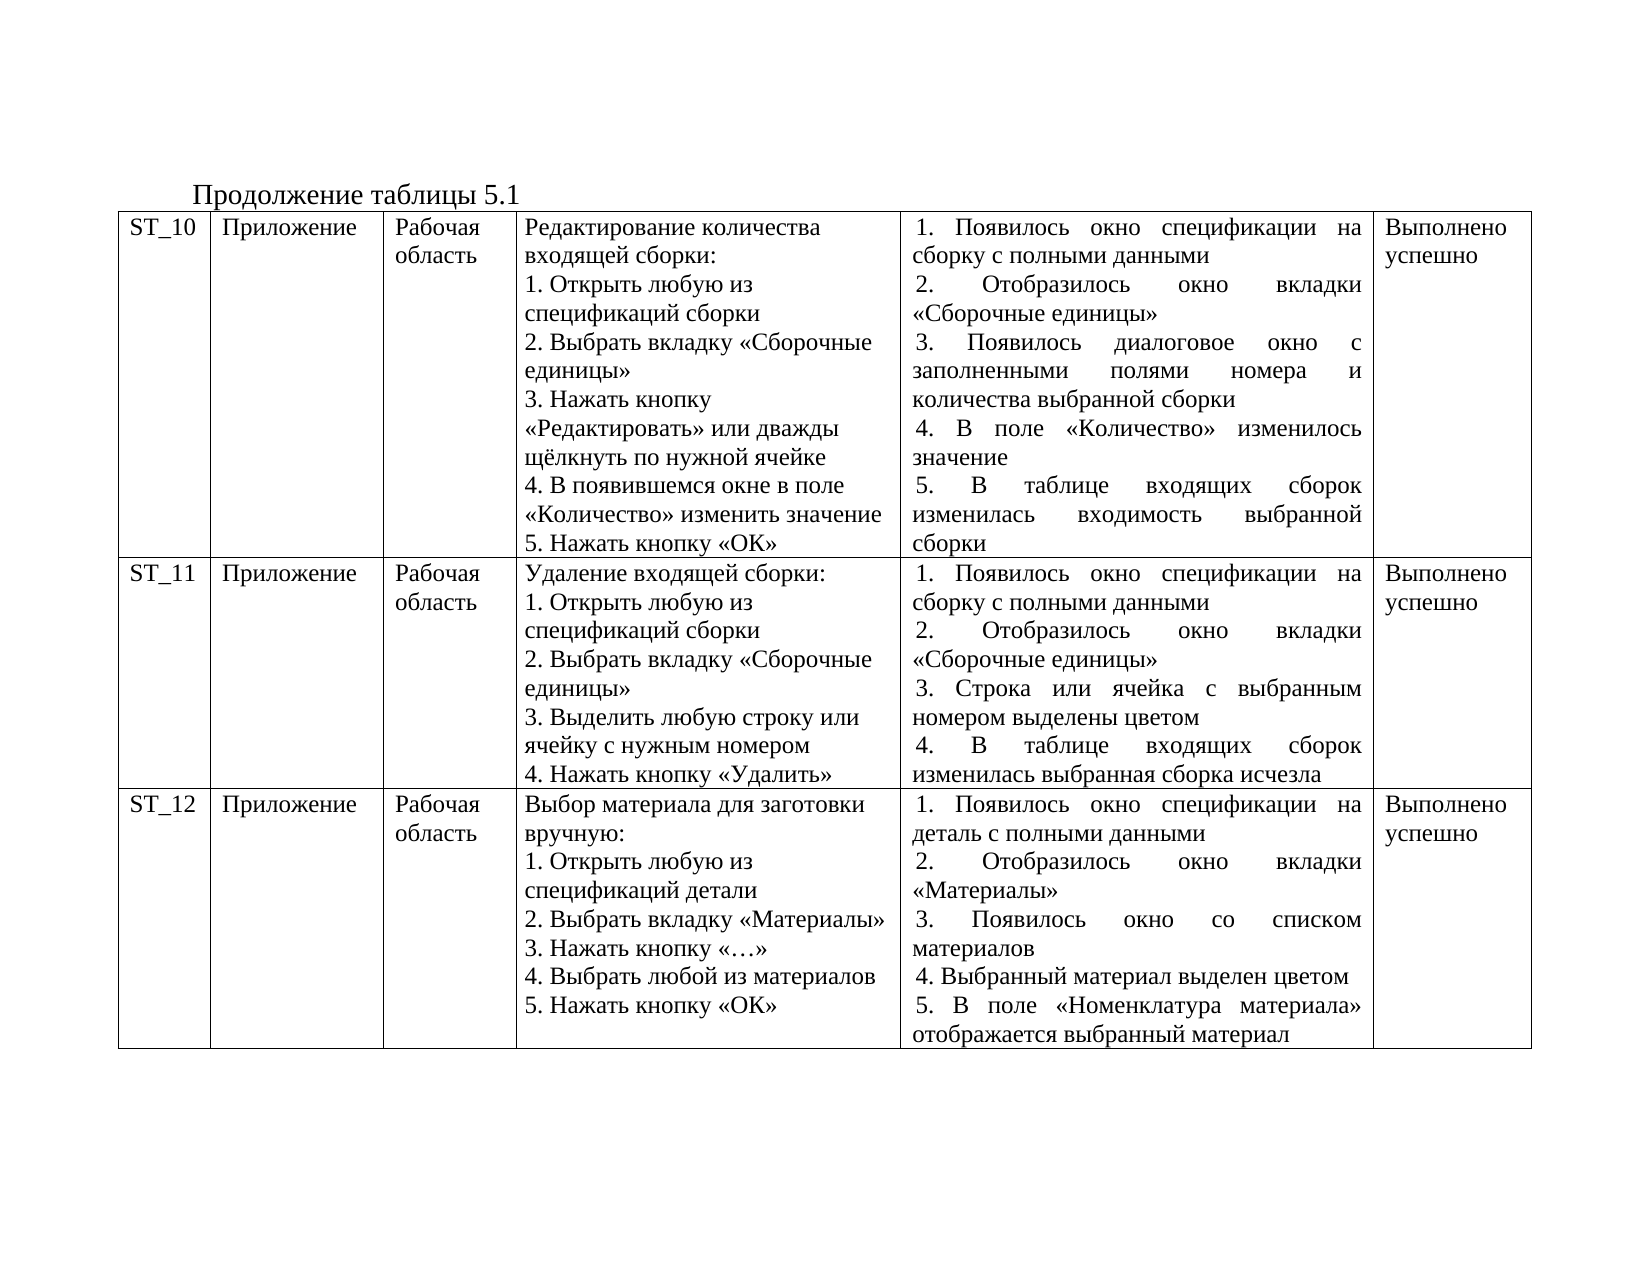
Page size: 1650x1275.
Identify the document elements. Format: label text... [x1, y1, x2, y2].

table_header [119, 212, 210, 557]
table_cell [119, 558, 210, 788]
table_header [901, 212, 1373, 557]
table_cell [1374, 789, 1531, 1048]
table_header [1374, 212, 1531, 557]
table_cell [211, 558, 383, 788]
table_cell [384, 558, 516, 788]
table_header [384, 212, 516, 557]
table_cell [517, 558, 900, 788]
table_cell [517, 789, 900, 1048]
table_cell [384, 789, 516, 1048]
text Продолжение таблицы 5.1 [118, 177, 1532, 211]
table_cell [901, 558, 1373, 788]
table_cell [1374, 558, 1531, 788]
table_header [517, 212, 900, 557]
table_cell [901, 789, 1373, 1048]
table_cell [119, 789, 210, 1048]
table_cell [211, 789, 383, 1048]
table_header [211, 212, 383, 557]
